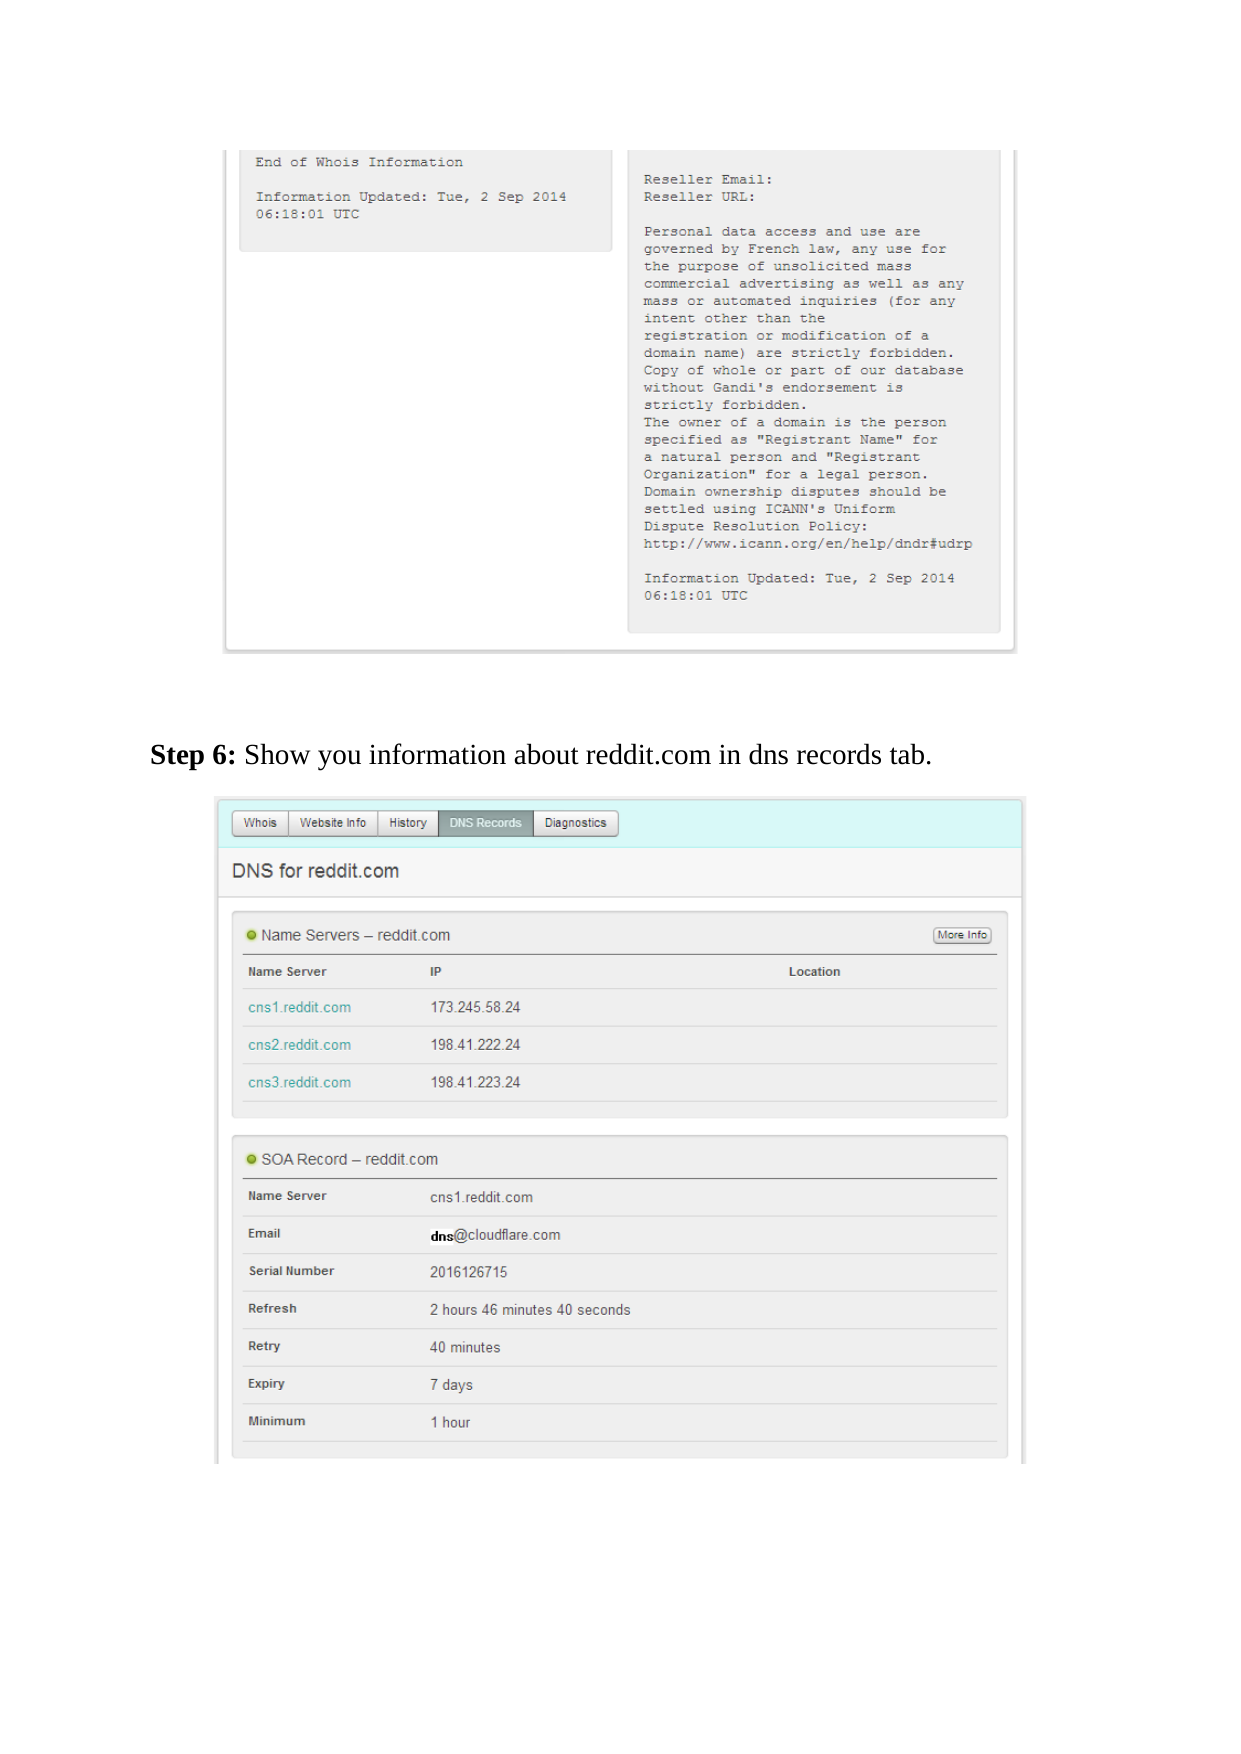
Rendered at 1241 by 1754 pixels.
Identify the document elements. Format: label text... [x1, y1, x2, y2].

picture [213, 796, 1027, 1464]
text Step 6: Show you information about reddit.com in dns records tab. [150, 737, 1090, 771]
picture [222, 150, 1018, 654]
